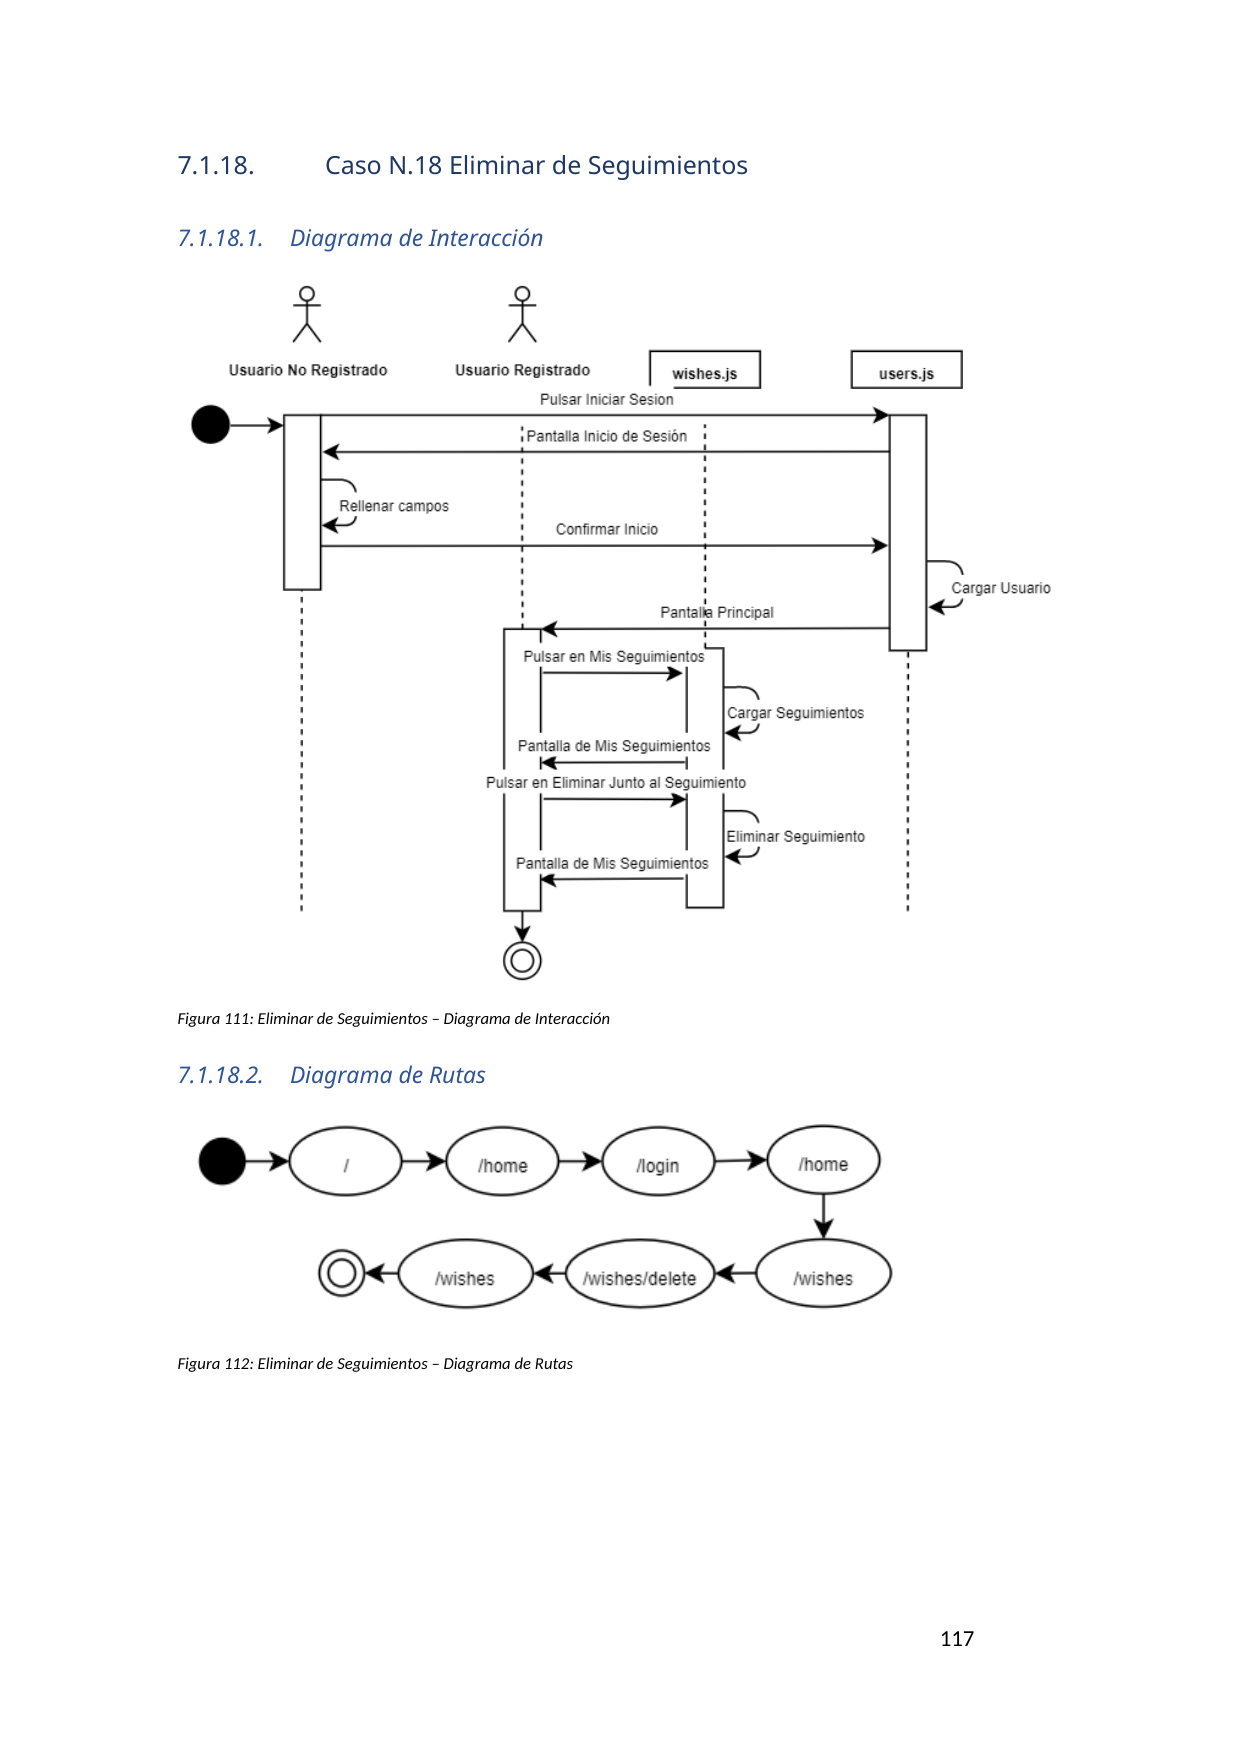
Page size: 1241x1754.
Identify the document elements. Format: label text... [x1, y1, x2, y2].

text Figura 112: Eliminar de Seguimientos – Diagrama de Rutas [177, 1353, 974, 1373]
picture [177, 1117, 906, 1335]
text Figura 111: Eliminar de Seguimientos – Diagrama de Interacción [177, 1008, 974, 1028]
subtitle Diagrama de Rutas [177, 1059, 974, 1090]
subtitle Diagrama de Interacción [177, 222, 974, 253]
picture [177, 280, 1062, 990]
subtitle Caso N.18 Eliminar de Seguimientos [177, 148, 974, 182]
